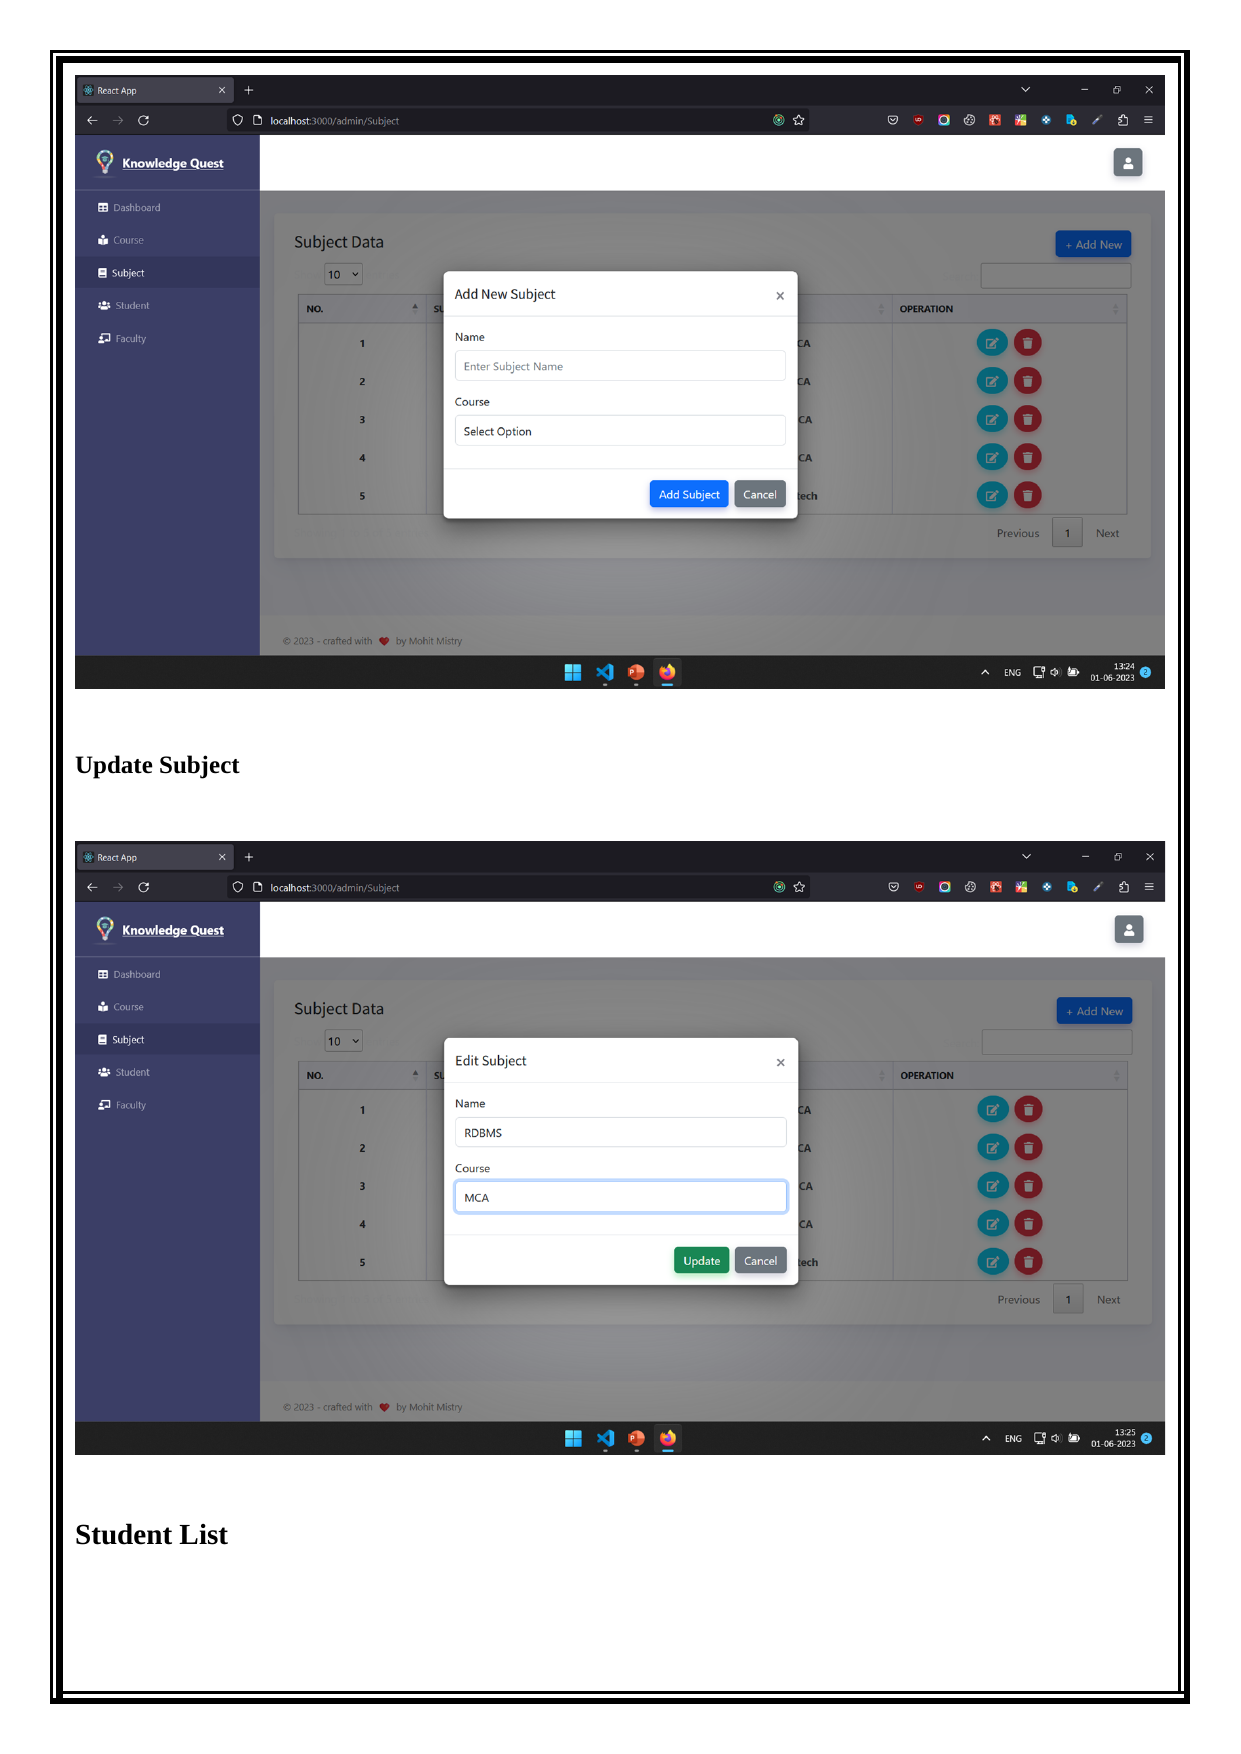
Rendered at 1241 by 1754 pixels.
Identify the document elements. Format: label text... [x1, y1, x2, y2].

picture [75, 75, 1165, 689]
text Student List [75, 1517, 1165, 1550]
text Update Subject [75, 750, 1165, 779]
picture [75, 841, 1166, 1455]
